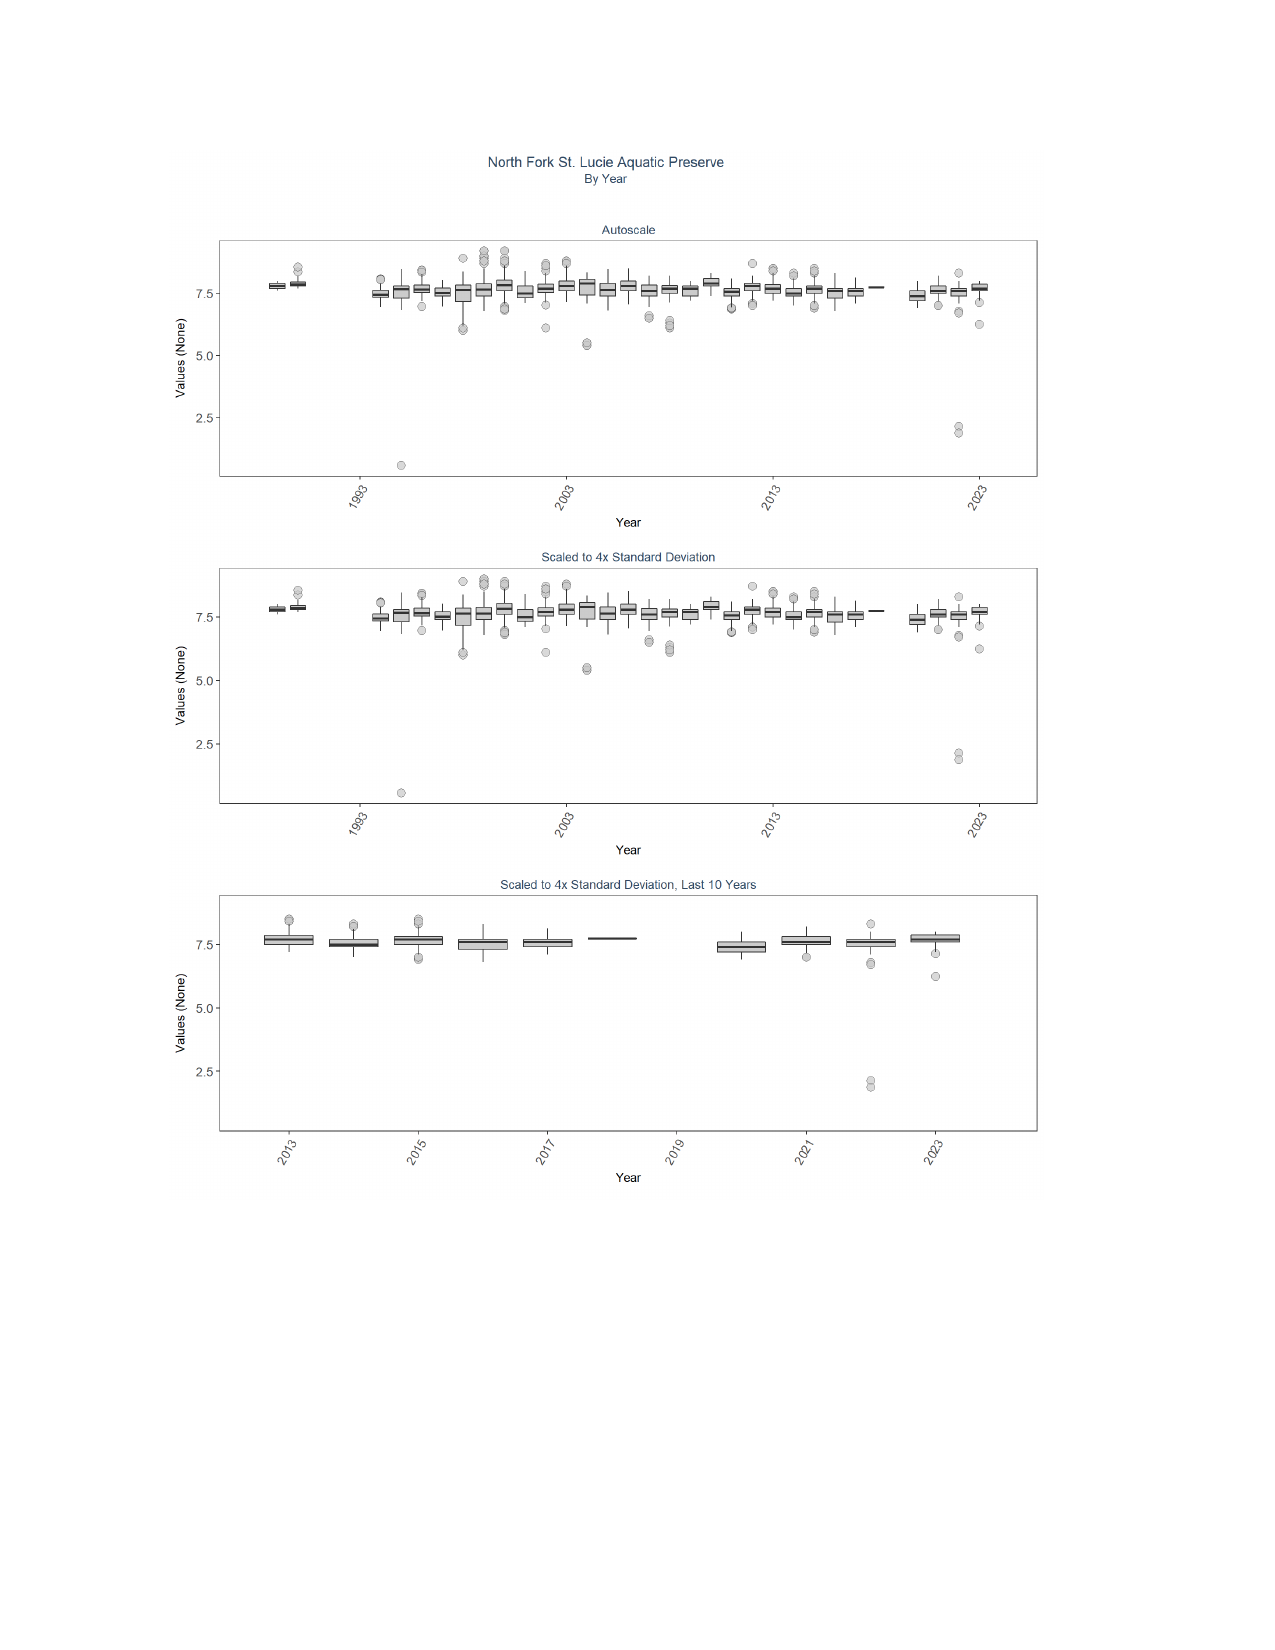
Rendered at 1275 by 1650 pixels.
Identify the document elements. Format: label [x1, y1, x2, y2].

picture [168, 150, 1044, 1200]
